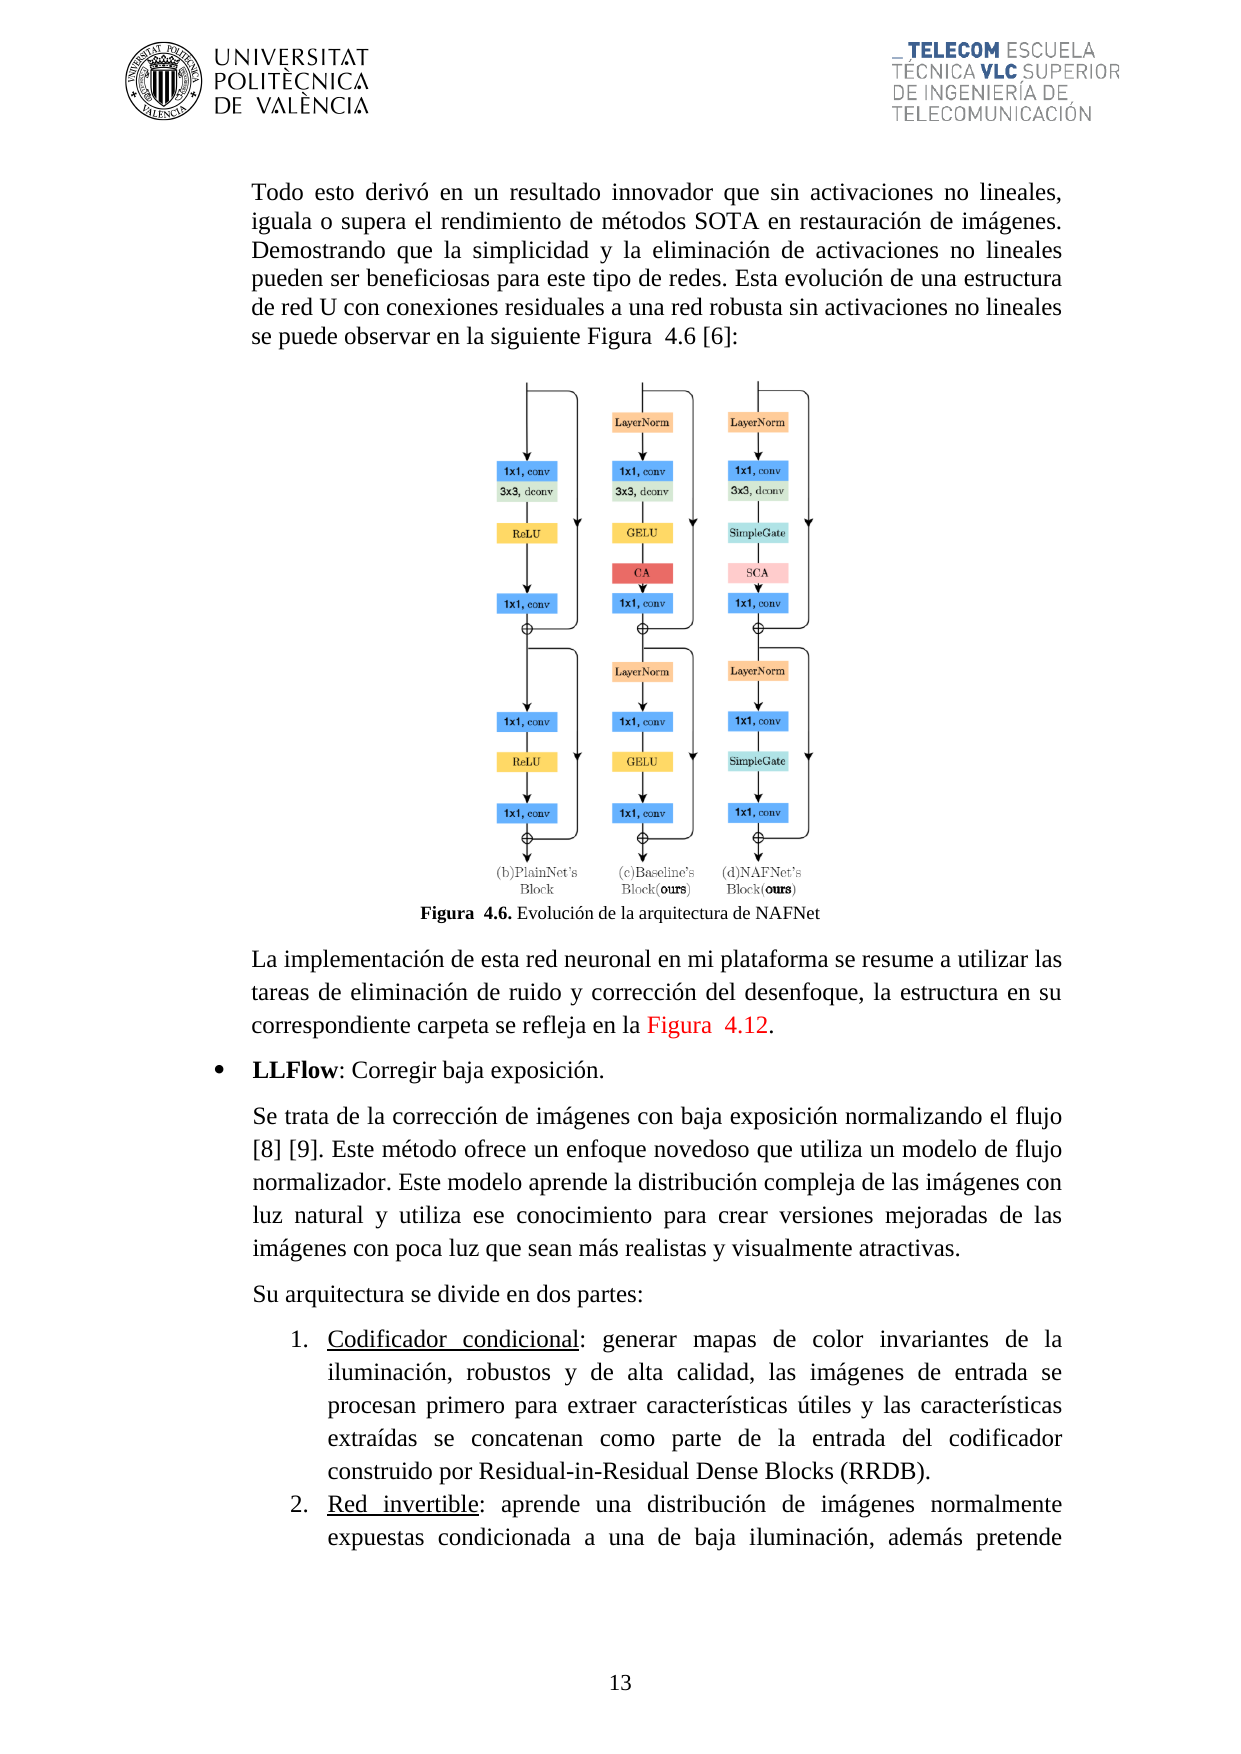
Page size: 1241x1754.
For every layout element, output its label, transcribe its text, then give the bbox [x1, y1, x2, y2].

picture [892, 42, 1120, 121]
picture [111, 29, 391, 133]
text Todo esto derivó en un resultado innovador que sin activaciones no lineales, iguala o supera el rendimiento de métodos SOTA en restauración de imágenes. Demostrando que la simplicidad y la eliminación de activaciones no lineales pueden ser beneficiosas para este tipo de redes. Esta evolución de una estructura de red U con conexiones residuales a una red robusta sin activaciones no lineales se puede observar en la siguiente Figura 4.1: [251, 177, 1063, 350]
text Se trata de la corrección de imágenes con baja exposición normalizando el flujo . Este método ofrece un enfoque novedoso que utiliza un modelo de flujo normalizador. Este modelo aprende la distribución compleja de las imágenes con luz natural y utiliza ese conocimiento para crear versiones mejoradas de las imágenes con poca luz que sean más realistas y visualmente atractivas. [252, 1101, 1063, 1262]
text Su arquitectura se divide en dos partes: [252, 1279, 1063, 1307]
list Codificador condicional: generar mapas de color invariantes de la iluminación, robustos y de alta calidad, las imágenes de entrada se procesan primero para extraer características útiles y las características extraídas se concatenan como parte de la entrada del codificador construido por Residual-in-Residual Dense Blocks (RRDB). [290, 1324, 1063, 1485]
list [290, 1489, 1063, 1551]
picture [472, 362, 842, 902]
list LLFlow: Corregir baja exposición. [215, 1056, 1063, 1084]
